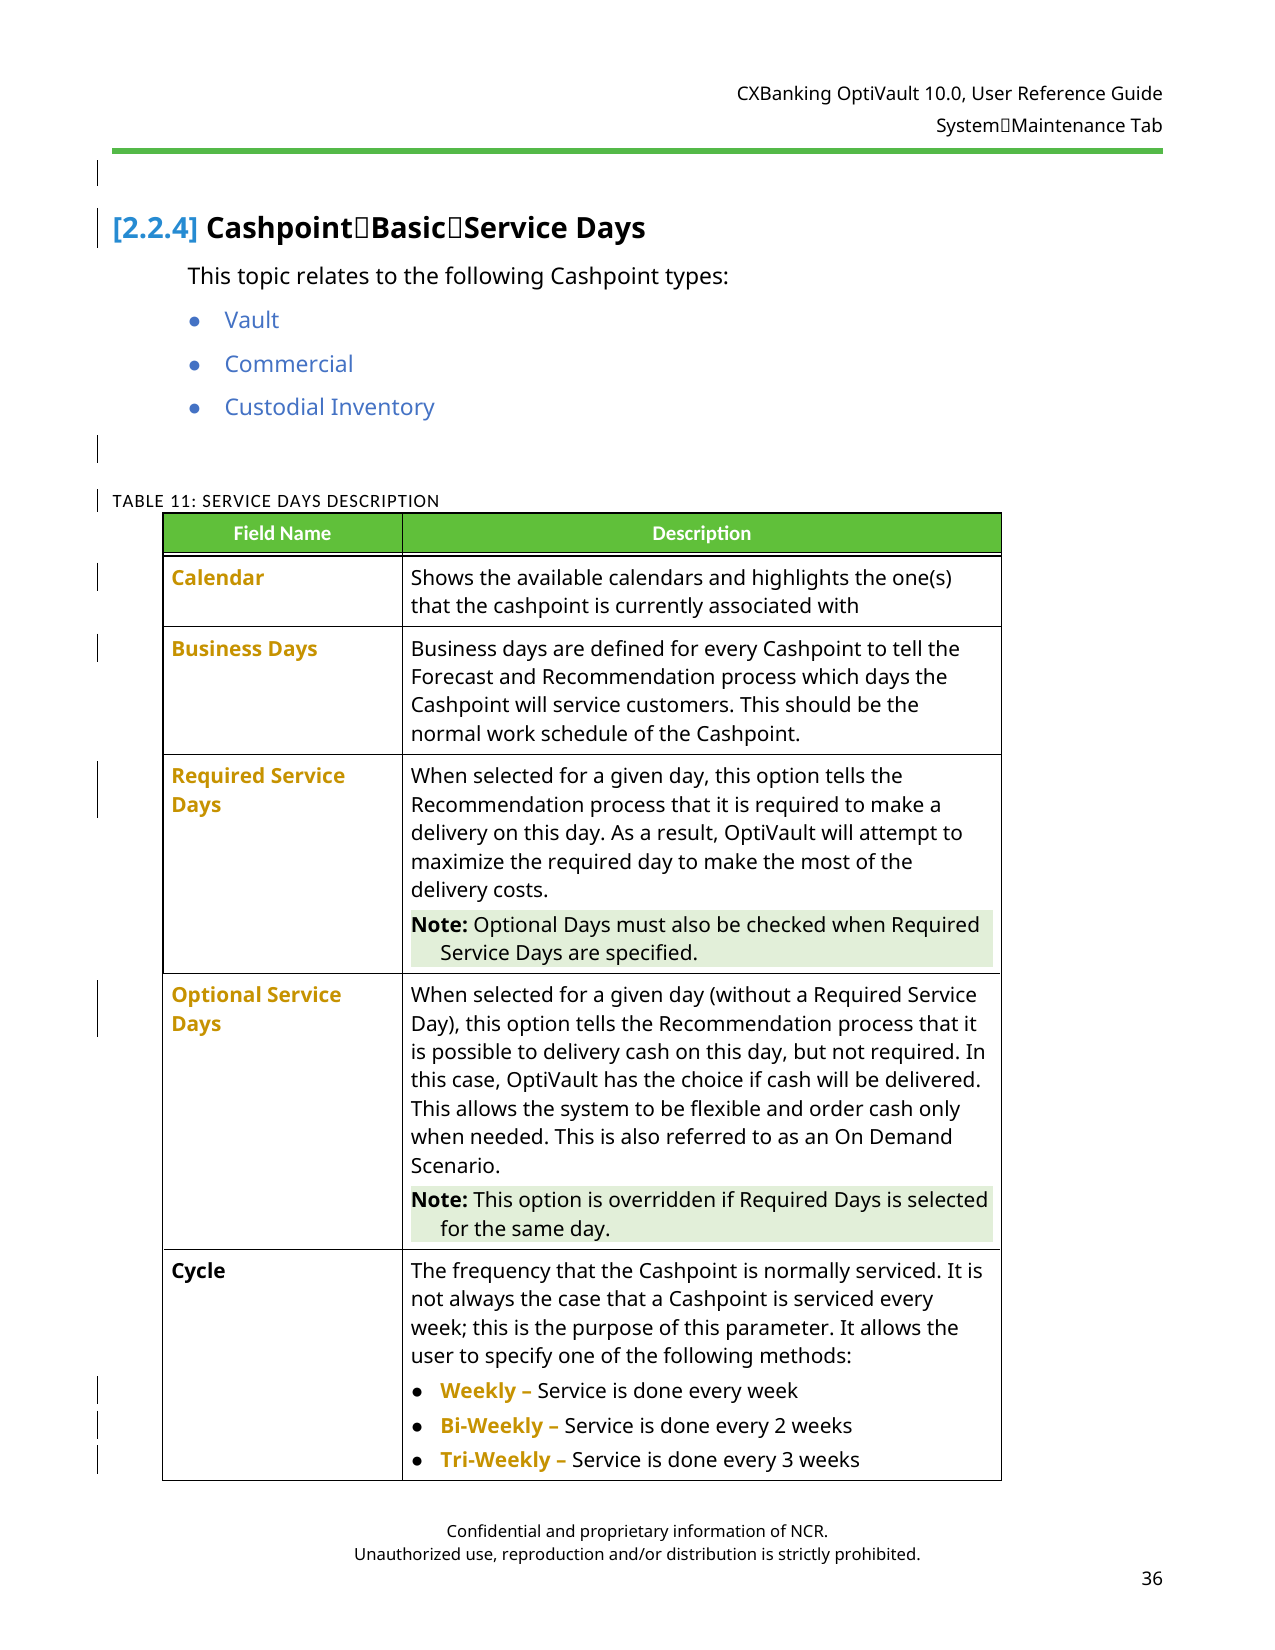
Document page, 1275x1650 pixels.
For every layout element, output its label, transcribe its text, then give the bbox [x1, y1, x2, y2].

table_cell Optional Service Days [163, 974, 402, 1249]
table_cell Cycle [163, 1250, 402, 1480]
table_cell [403, 1249, 1001, 1480]
table_cell When selected for a given day, this option tells the Recommendation process that it is required to make a delivery on this day. As a result, OptiVault will attempt to maximize the required day to make the most of the delivery costs. Note: Optional Days must also be checked when Required Service Days are specified. [403, 755, 1001, 973]
table_cell When selected for a given day (without a Required Service Day), this option tells the Recommendation process that it is possible to delivery cash on this day, but not required. In this case, OptiVault has the choice if cash will be delivered. This allows the system to be flexible and order cash only when needed. This is also referred to as an On Demand Scenario. Note: This option is overridden if Required Days is selected for the same day. [403, 973, 1001, 1249]
table_cell Business Days [164, 627, 402, 754]
table_header Description [403, 514, 1001, 552]
list Vault [187, 304, 1163, 335]
table_cell Calendar [164, 557, 402, 626]
subtitle CashpointBasicService Days [112, 208, 1163, 247]
table_cell Business days are defined for every Cashpoint to tell the Forecast and Recommendation process which days the Cashpoint will service customers. This should be the normal work schedule of the Cashpoint. [403, 627, 1001, 754]
text Table 11: Service Days Description [112, 489, 1163, 512]
list Commercial [187, 347, 1163, 379]
table_cell Required Service Days [164, 755, 402, 973]
table_cell Shows the available calendars and highlights the one(s) that the cashpoint is currently associated with [403, 557, 1001, 626]
table_header Field Name [164, 514, 402, 552]
text This topic relates to the following Cashpoint types: [187, 260, 1163, 291]
list Custodial Inventory [187, 391, 1163, 422]
